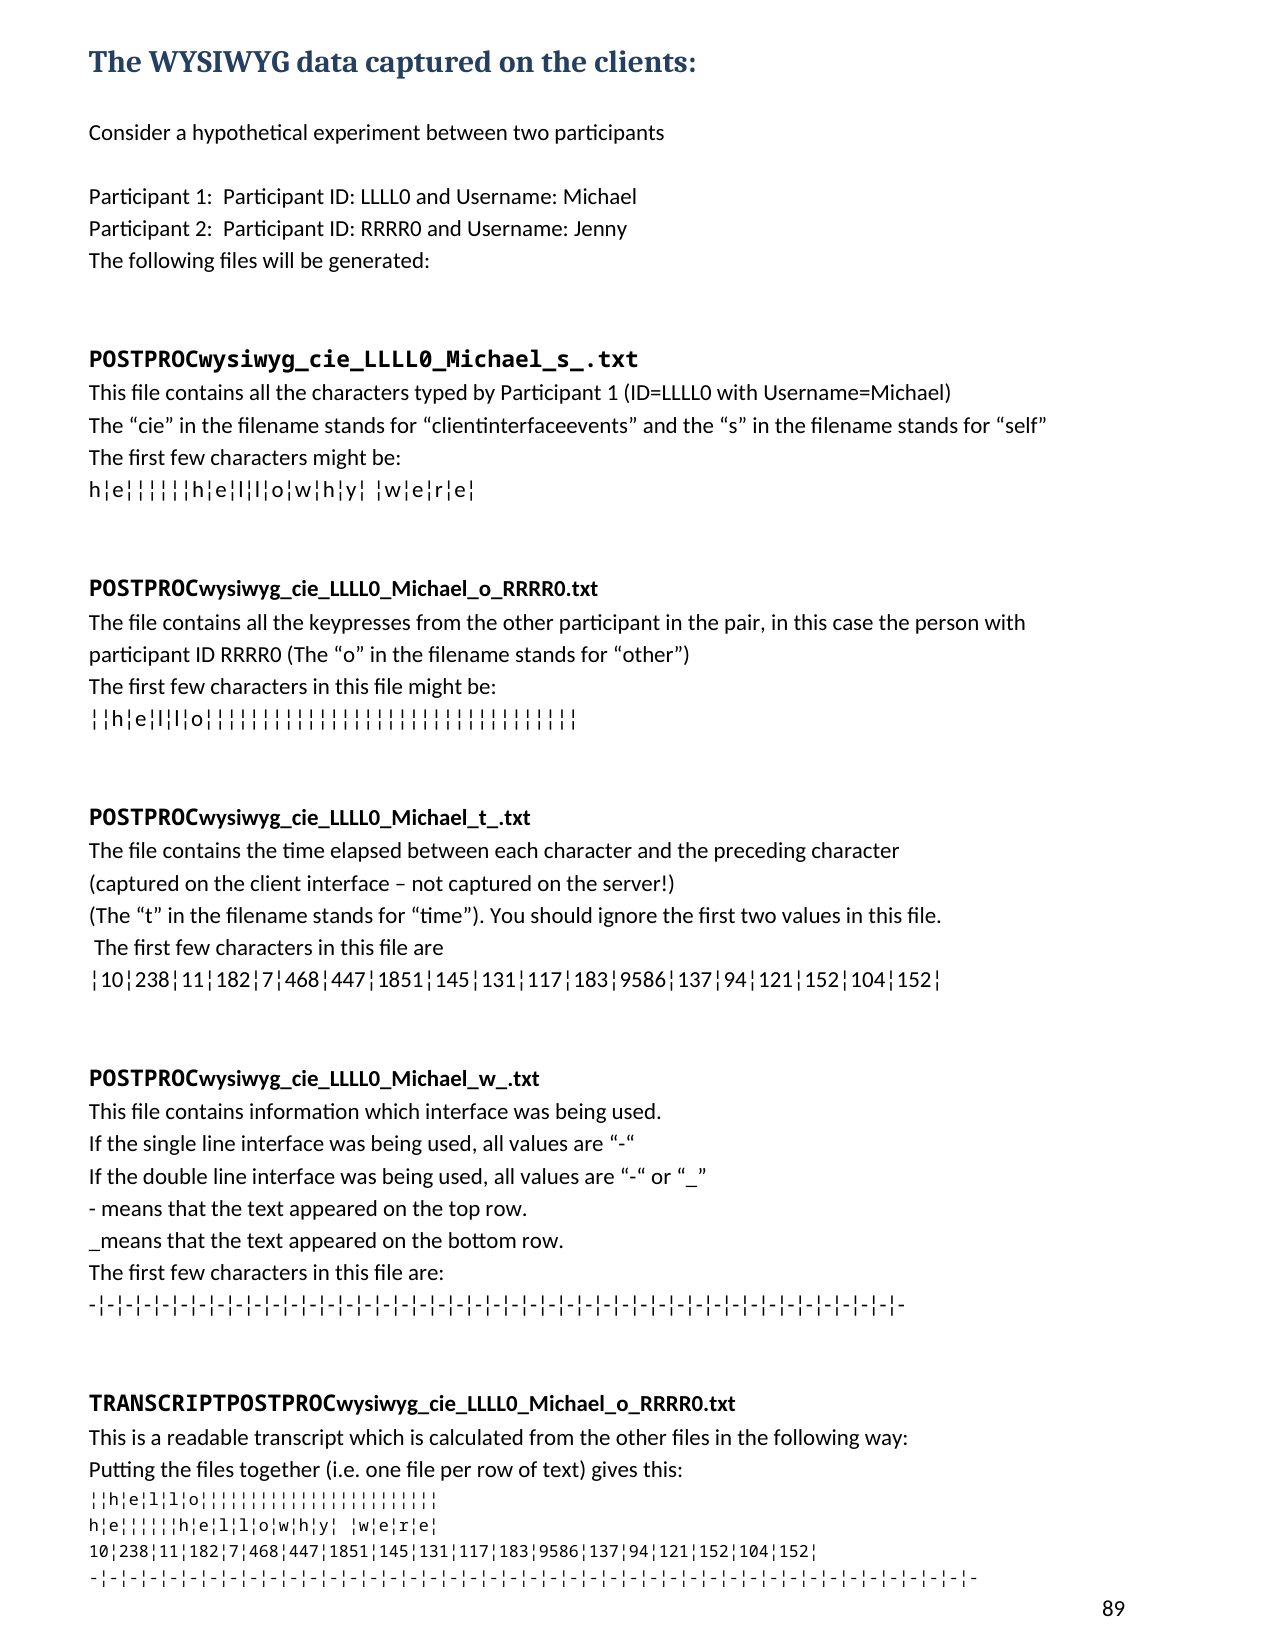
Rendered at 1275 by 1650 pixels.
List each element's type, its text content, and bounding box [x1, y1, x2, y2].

text Putting the files together (i.e. one file per row of text) gives this: [89, 1455, 1125, 1483]
text The following files will be generated: [89, 247, 1125, 274]
text (captured on the client interface – not captured on the server!) [89, 869, 1125, 897]
text POSTPROCwysiwyg_cie_LLLL0_Michael_t_.txt [89, 801, 1125, 832]
text POSTPROCwysiwyg_cie_LLLL0_Michael_o_RRRR0.txt [89, 572, 1125, 603]
text Consider a hypothetical experiment between two participants [89, 118, 1125, 178]
text The first few characters in this file might be: [89, 672, 1125, 700]
text POSTPROCwysiwyg_cie_LLLL0_Michael_s_.txt This file contains all the characters typed by Participant 1 (ID=LLLL0 with Username=Michael) The “cie” in the filename stands for “clientinterfaceevents” and the “s” in the filename stands for “self” The first few characters might be: h¦e¦¦¦¦¦¦h¦e¦l¦l¦o¦w¦h¦y¦ ¦w¦e¦r¦e¦ [89, 343, 1125, 503]
subtitle The WYSIWYG data captured on the clients: [89, 44, 1125, 80]
text Participant 1: Participant ID: LLLL0 and Username: Michael Participant 2: Participant ID: RRRR0 and Username: Jenny [89, 182, 1125, 242]
text ¦10¦238¦11¦182¦7¦468¦447¦1851¦145¦131¦117¦183¦9586¦137¦94¦121¦152¦104¦152¦ [89, 965, 1125, 993]
text POSTPROCwysiwyg_cie_LLLL0_Michael_w_.txt This file contains information which interface was being used. If the single line interface was being used, all values are “-“ If the double line interface was being used, all values are “-“ or “_” - means that the text appeared on the top row. _means that the text appeared on the bottom row. The first few characters in this file are: -¦-¦-¦-¦-¦-¦-¦-¦-¦-¦-¦-¦-¦-¦-¦-¦-¦-¦-¦-¦-¦-¦-¦-¦-¦-¦-¦-¦-¦-¦-¦-¦-¦-¦-¦-¦-¦-¦-¦-¦-¦-¦-¦-¦- [89, 1062, 1125, 1318]
text The first few characters in this file are [89, 933, 1125, 961]
text TRANSCRIPTPOSTPROCwysiwyg_cie_LLLL0_Michael_o_RRRR0.txt [89, 1387, 1125, 1418]
text This is a readable transcript which is calculated from the other files in the following way: [89, 1423, 1125, 1451]
text The file contains all the keypresses from the other participant in the pair, in this case the person with participant ID RRRR0 (The “o” in the filename stands for “other”) [89, 608, 1125, 668]
text ¦¦h¦e¦l¦l¦o¦¦¦¦¦¦¦¦¦¦¦¦¦¦¦¦¦¦¦¦¦¦¦¦ h¦e¦¦¦¦¦¦h¦e¦l¦l¦o¦w¦h¦y¦ ¦w¦e¦r¦e¦ 10¦238¦11¦182¦7¦468¦447¦1851¦145¦131¦117¦183¦9586¦137¦94¦121¦152¦104¦152¦ -¦-¦-¦-¦-¦-¦-¦-¦-¦-¦-¦-¦-¦-¦-¦-¦-¦-¦-¦-¦-¦-¦-¦-¦-¦-¦-¦-¦-¦-¦-¦-¦-¦-¦-¦-¦-¦-¦-¦-¦-¦-¦-¦-¦- [89, 1487, 1125, 1588]
text ¦¦h¦e¦l¦l¦o¦¦¦¦¦¦¦¦¦¦¦¦¦¦¦¦¦¦¦¦¦¦¦¦¦¦¦¦¦¦¦¦¦ [89, 704, 1125, 732]
text (The “t” in the filename stands for “time”). You should ignore the first two values in this file. [89, 901, 1125, 929]
text The file contains the time elapsed between each character and the preceding character [89, 837, 1125, 865]
